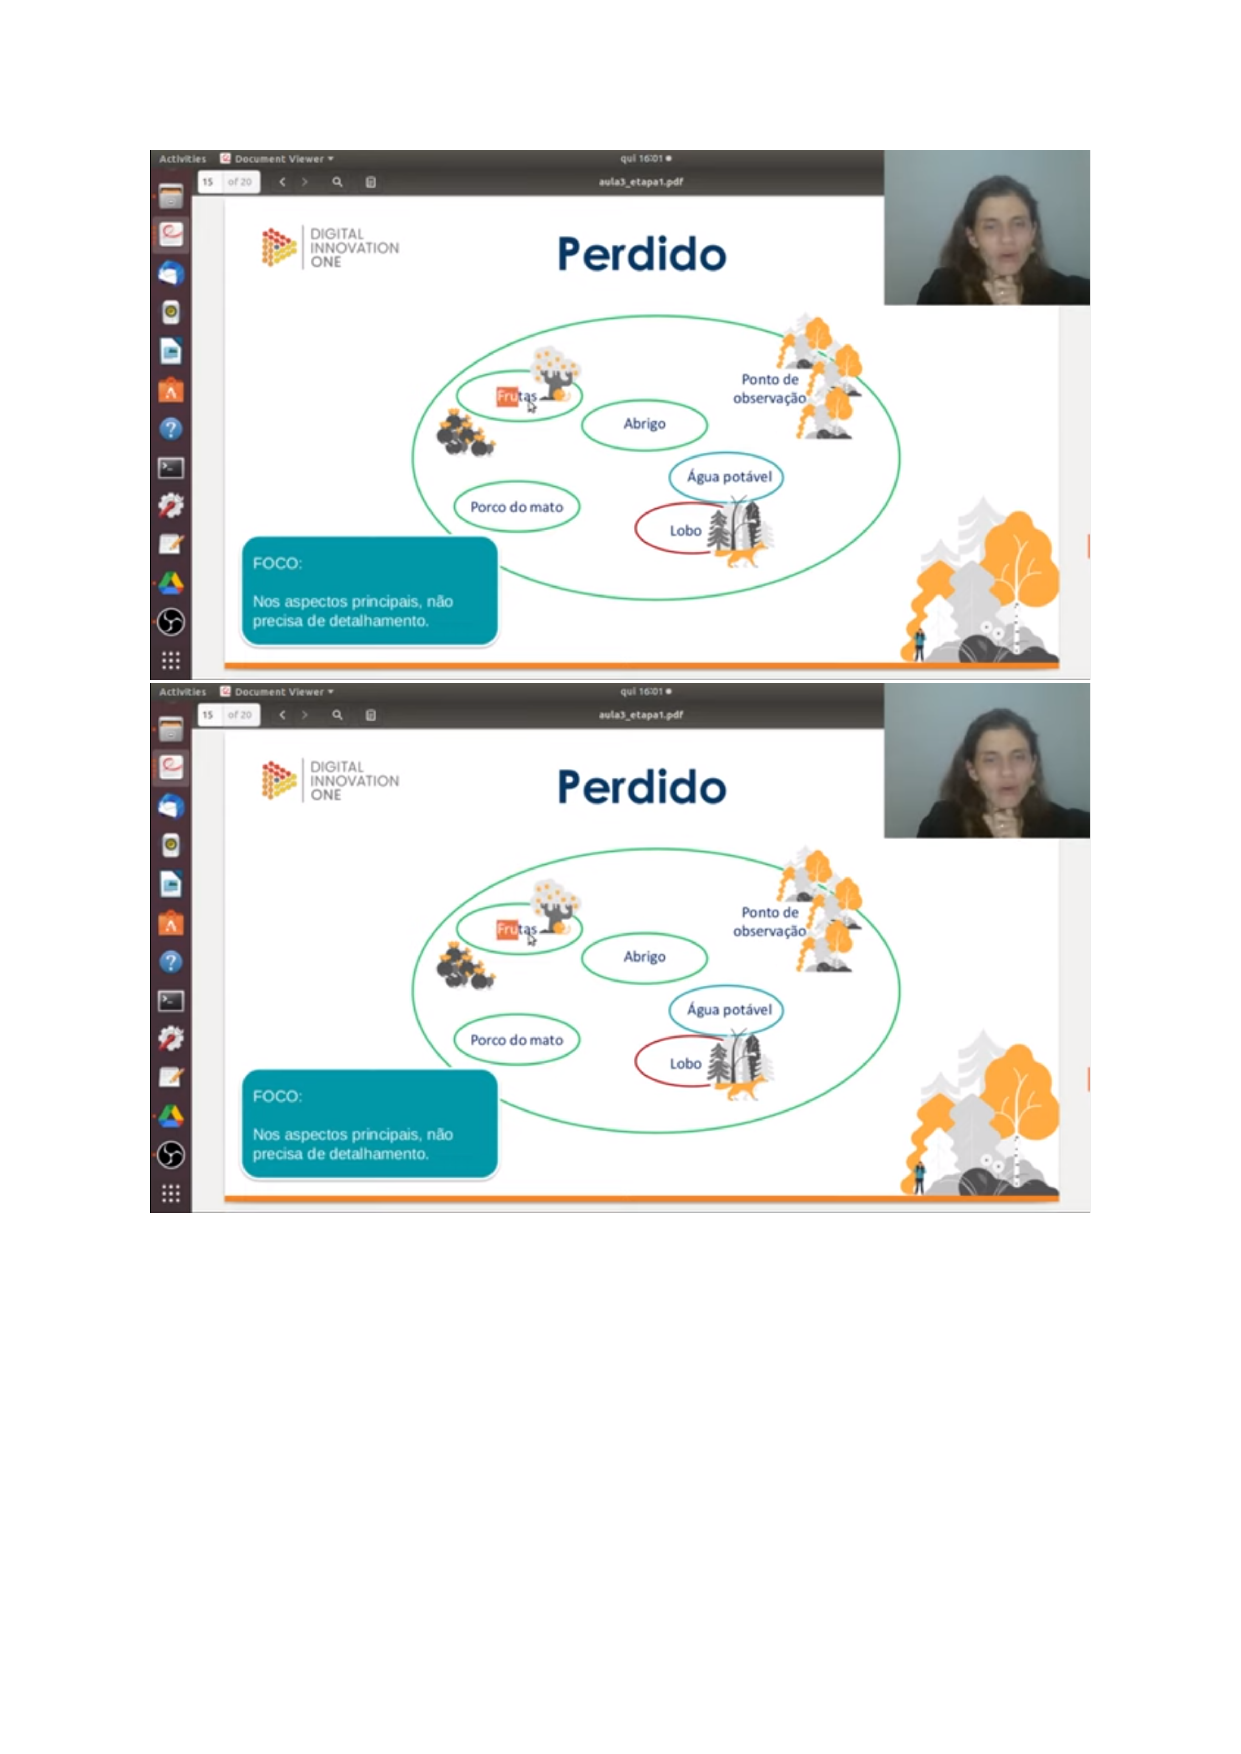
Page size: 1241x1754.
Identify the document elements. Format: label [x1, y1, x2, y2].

picture [150, 150, 1091, 680]
picture [150, 683, 1091, 1213]
